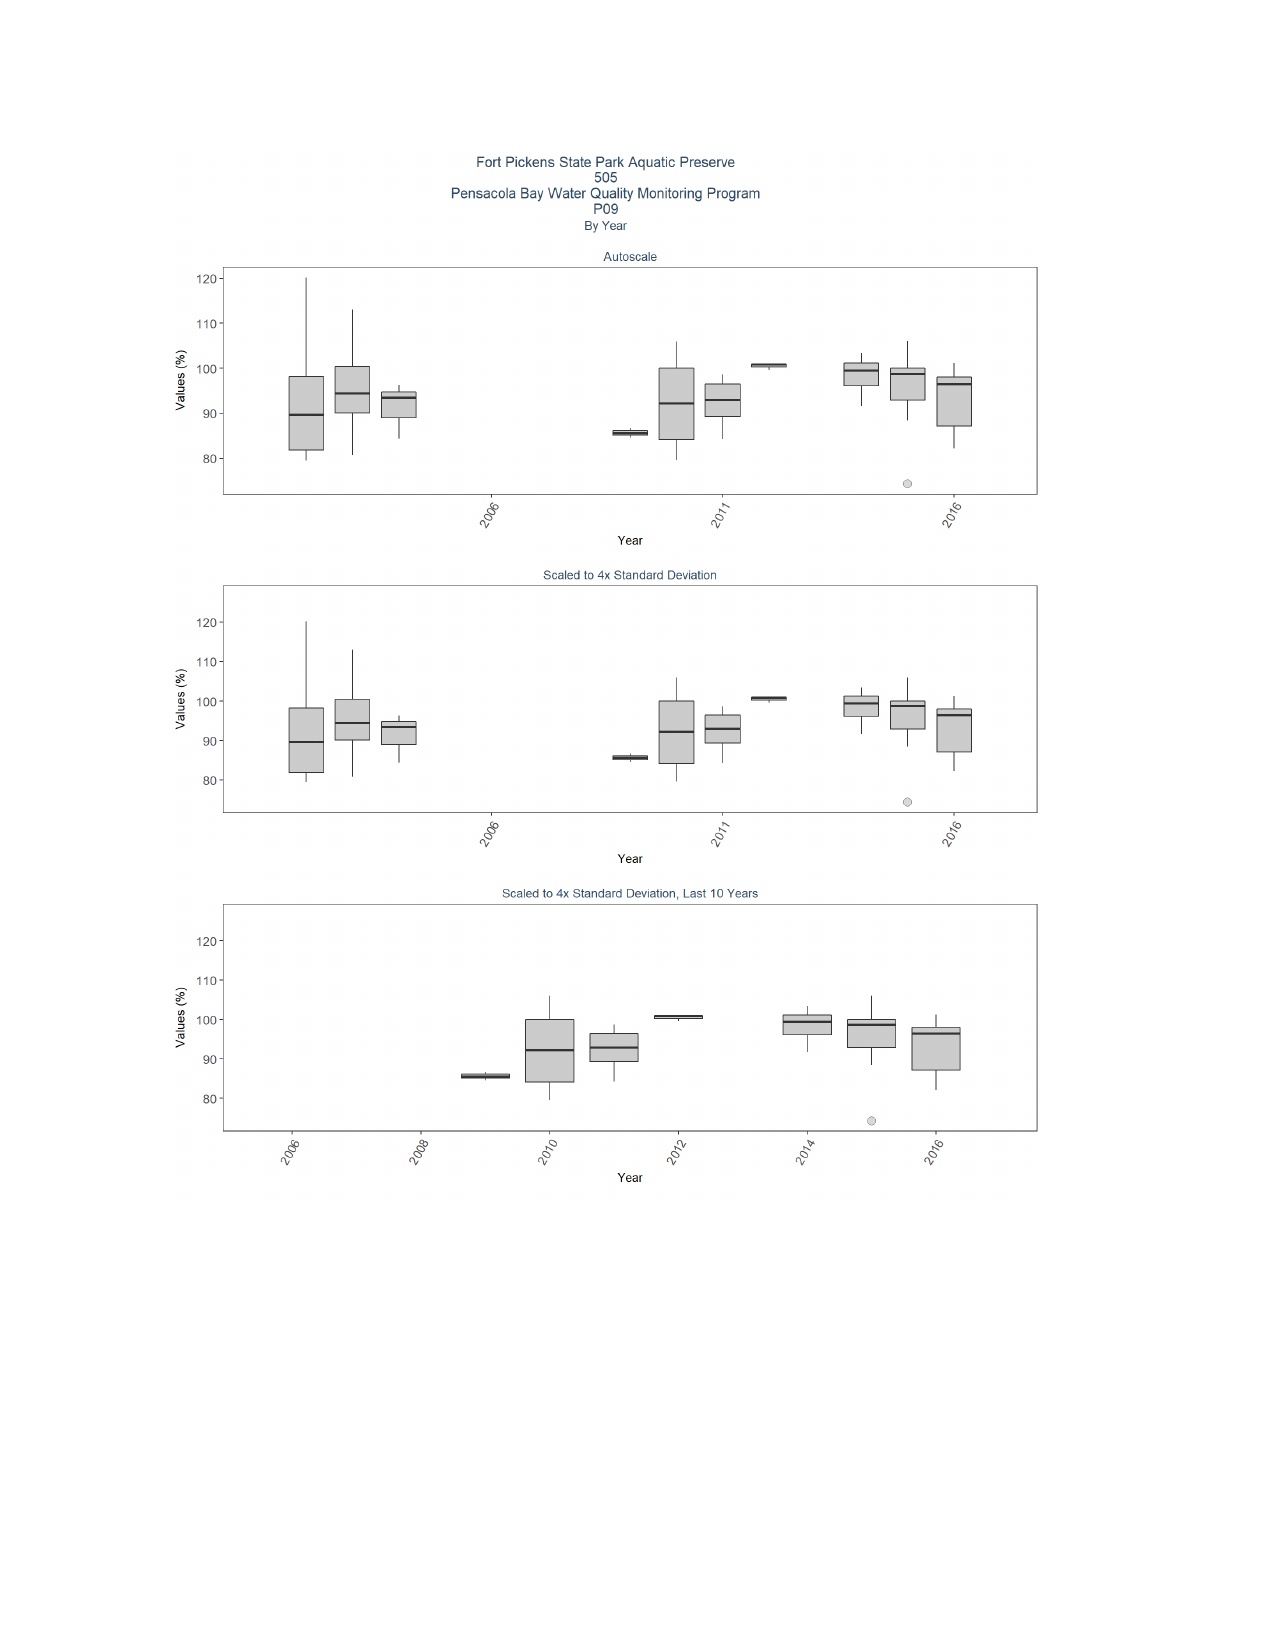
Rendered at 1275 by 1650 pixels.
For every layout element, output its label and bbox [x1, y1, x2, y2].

picture [168, 150, 1044, 1200]
